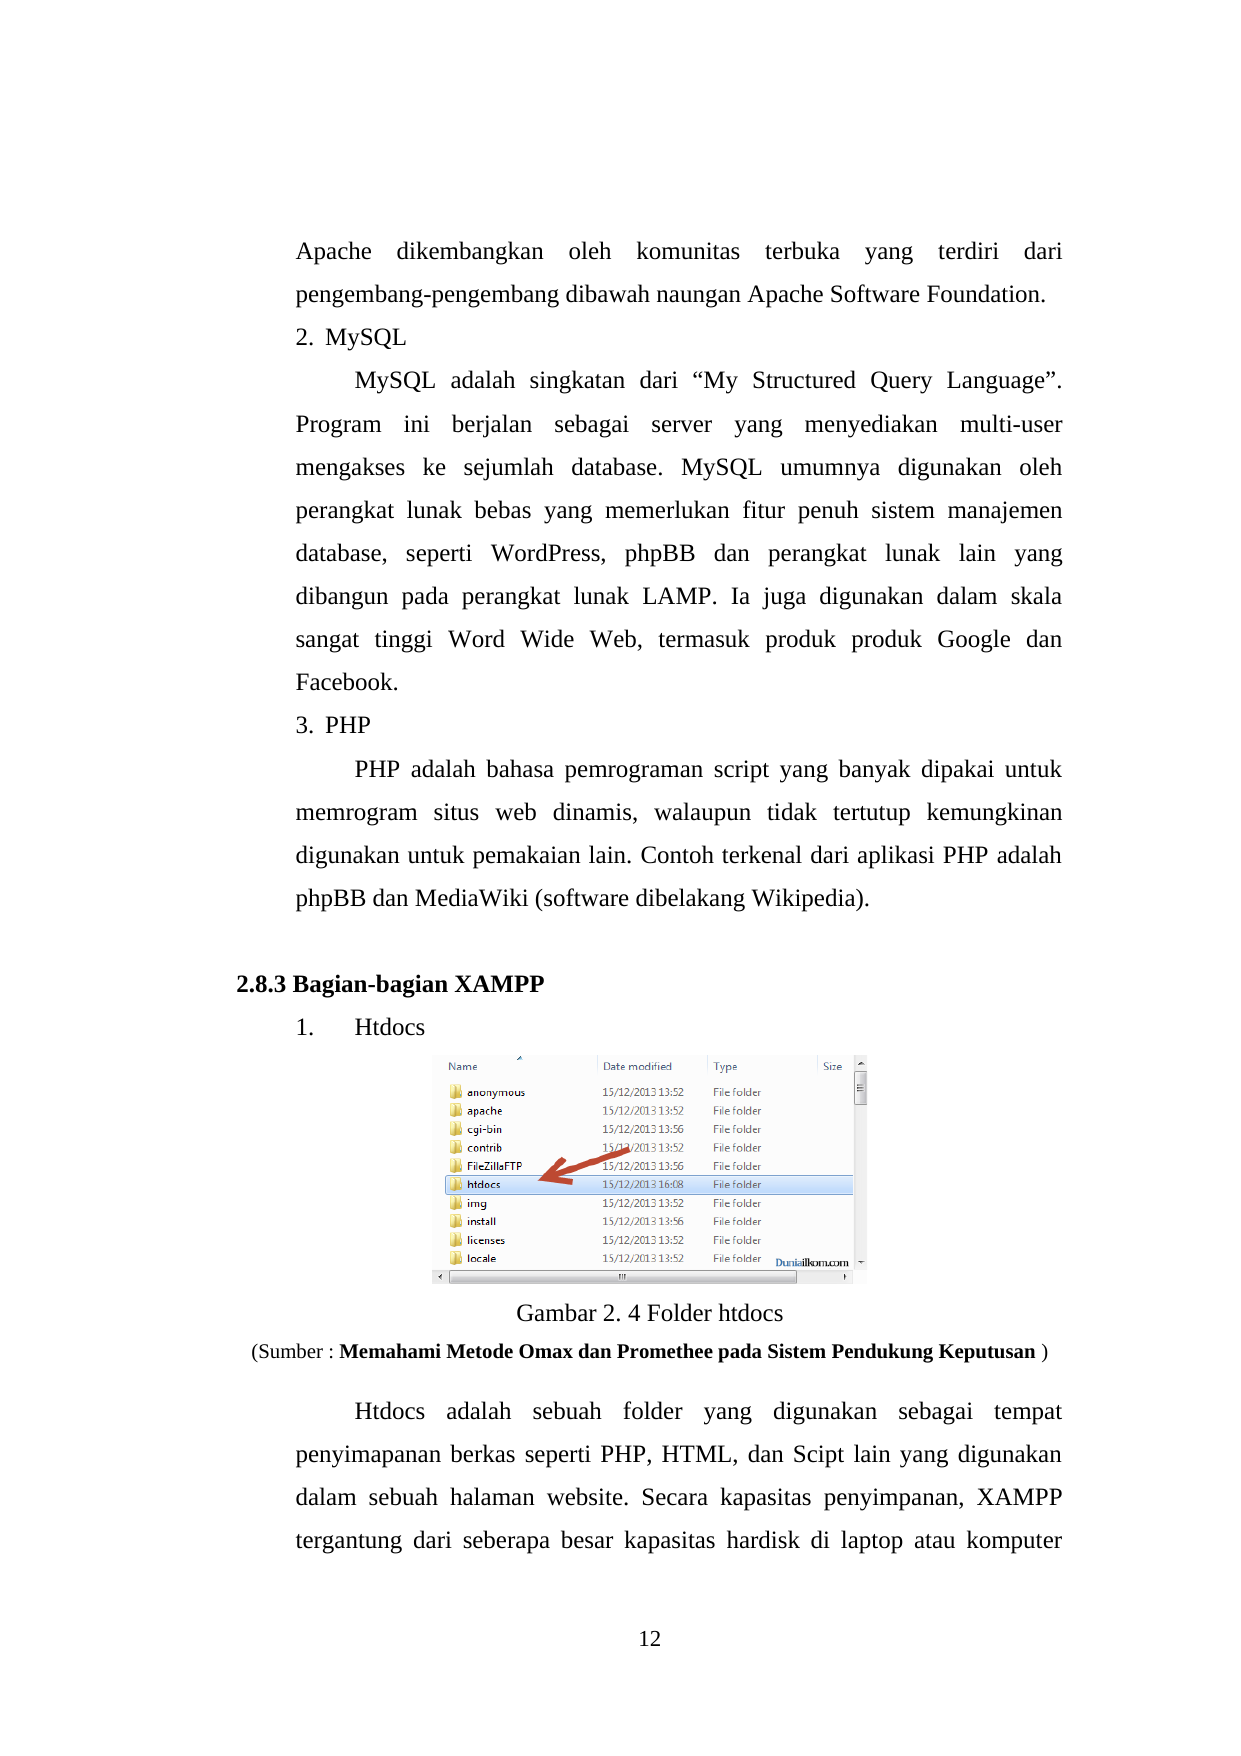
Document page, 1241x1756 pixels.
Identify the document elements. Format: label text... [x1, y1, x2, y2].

list PHP [295, 711, 1063, 739]
list Htdocs [295, 1012, 1063, 1041]
text PHP adalah bahasa pemrograman script yang banyak dipakai untuk memrogram situs web dinamis, walaupun tidak tertutup kemungkinan digunakan untuk pemakaian lain. Contoh terkenal dari aplikasi PHP adalah phpBB dan MediaWiki (software dibelakang Wikipedia). [295, 754, 1063, 912]
list MySQL [295, 322, 1063, 351]
text Gambar 2. 4 Folder htdocs (Sumber : Memahami Metode Omax dan Promethee pada Sistem Pendukung Keputusan ) [236, 1298, 1063, 1363]
picture [432, 1055, 868, 1284]
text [295, 1396, 1063, 1554]
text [295, 236, 1063, 308]
text MySQL adalah singkatan dari “My Structured Query Language”. Program ini berjalan sebagai server yang menyediakan multi-user mengakses ke sejumlah database. MySQL umumnya digunakan oleh perangkat lunak bebas yang memerlukan fitur penuh sistem manajemen database, seperti WordPress, phpBB dan perangkat lunak lain yang dibangun pada perangkat lunak LAMP. Ia juga digunakan dalam skala sangat tinggi Word Wide Web, termasuk produk produk Google dan Facebook. [295, 366, 1063, 696]
subtitle Bagian-bagian XAMPP [236, 969, 1063, 998]
